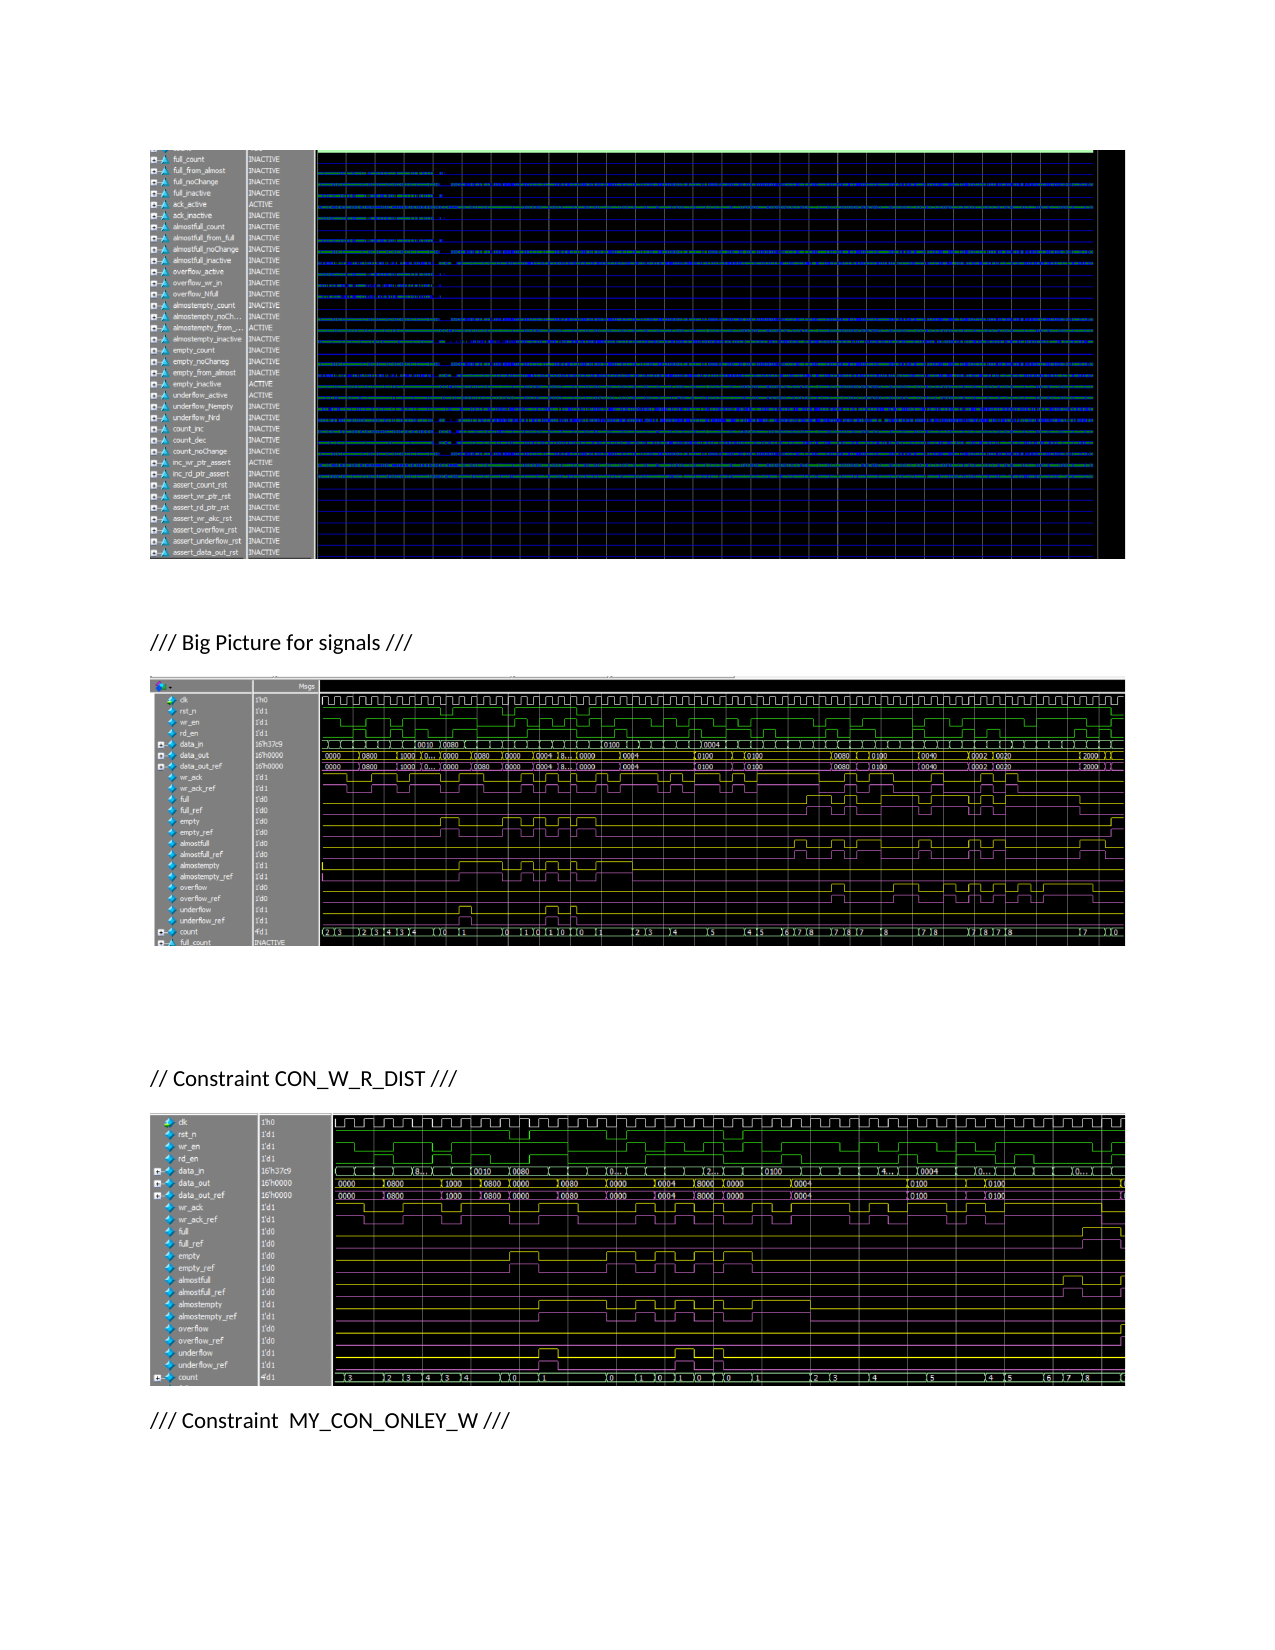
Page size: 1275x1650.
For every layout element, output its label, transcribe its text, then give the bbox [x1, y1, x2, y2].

picture [150, 1113, 1125, 1386]
text // Constraint CON_W_R_DIST /// [150, 1064, 1125, 1092]
text /// Big Picture for signals /// [150, 628, 1125, 656]
picture [150, 150, 1125, 559]
text /// Constraint MY_CON_ONLEY_W /// [150, 1406, 1125, 1434]
picture [150, 676, 1125, 946]
